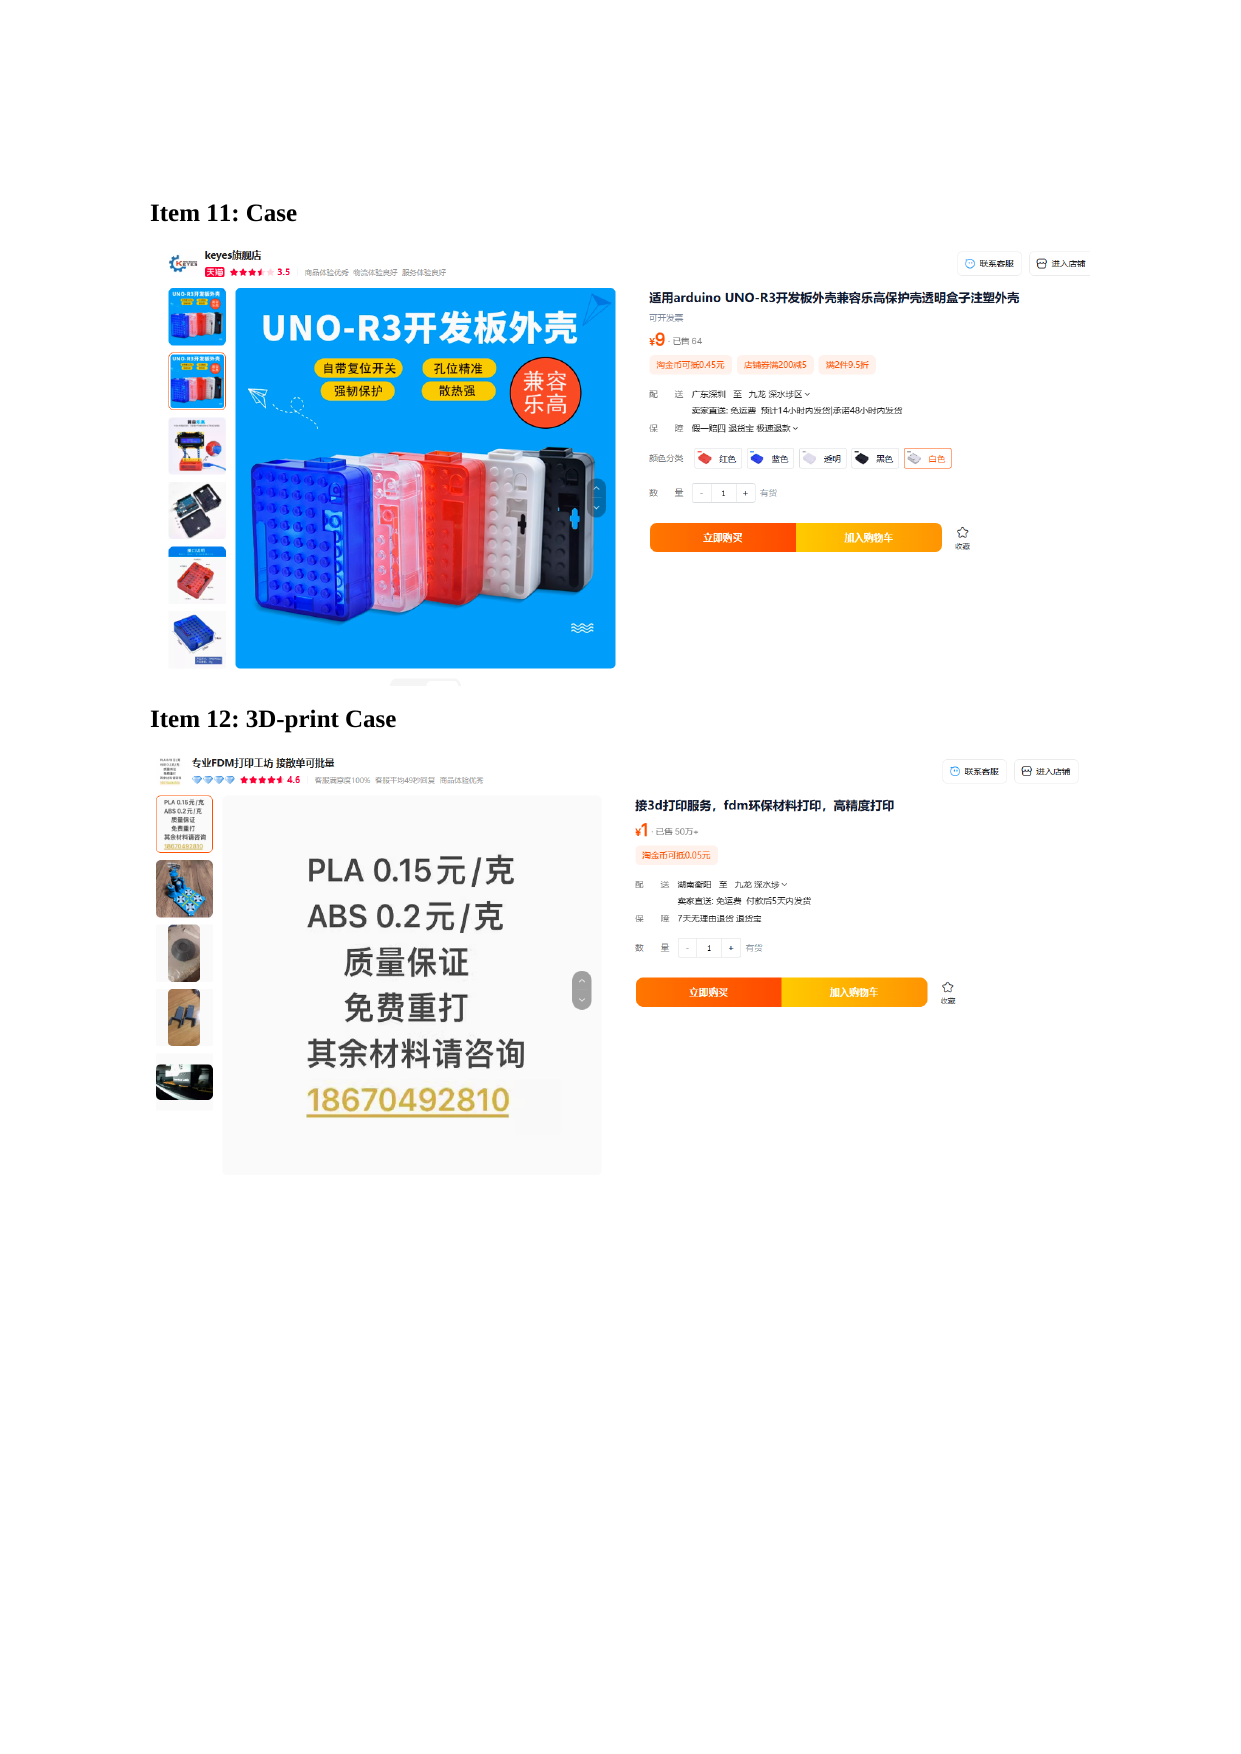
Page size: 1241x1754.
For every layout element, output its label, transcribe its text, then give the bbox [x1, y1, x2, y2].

text Item 12: 3D-print Case [150, 704, 1090, 733]
picture [150, 245, 1091, 686]
text Item 11: Case [150, 198, 1090, 226]
picture [150, 752, 1091, 1201]
